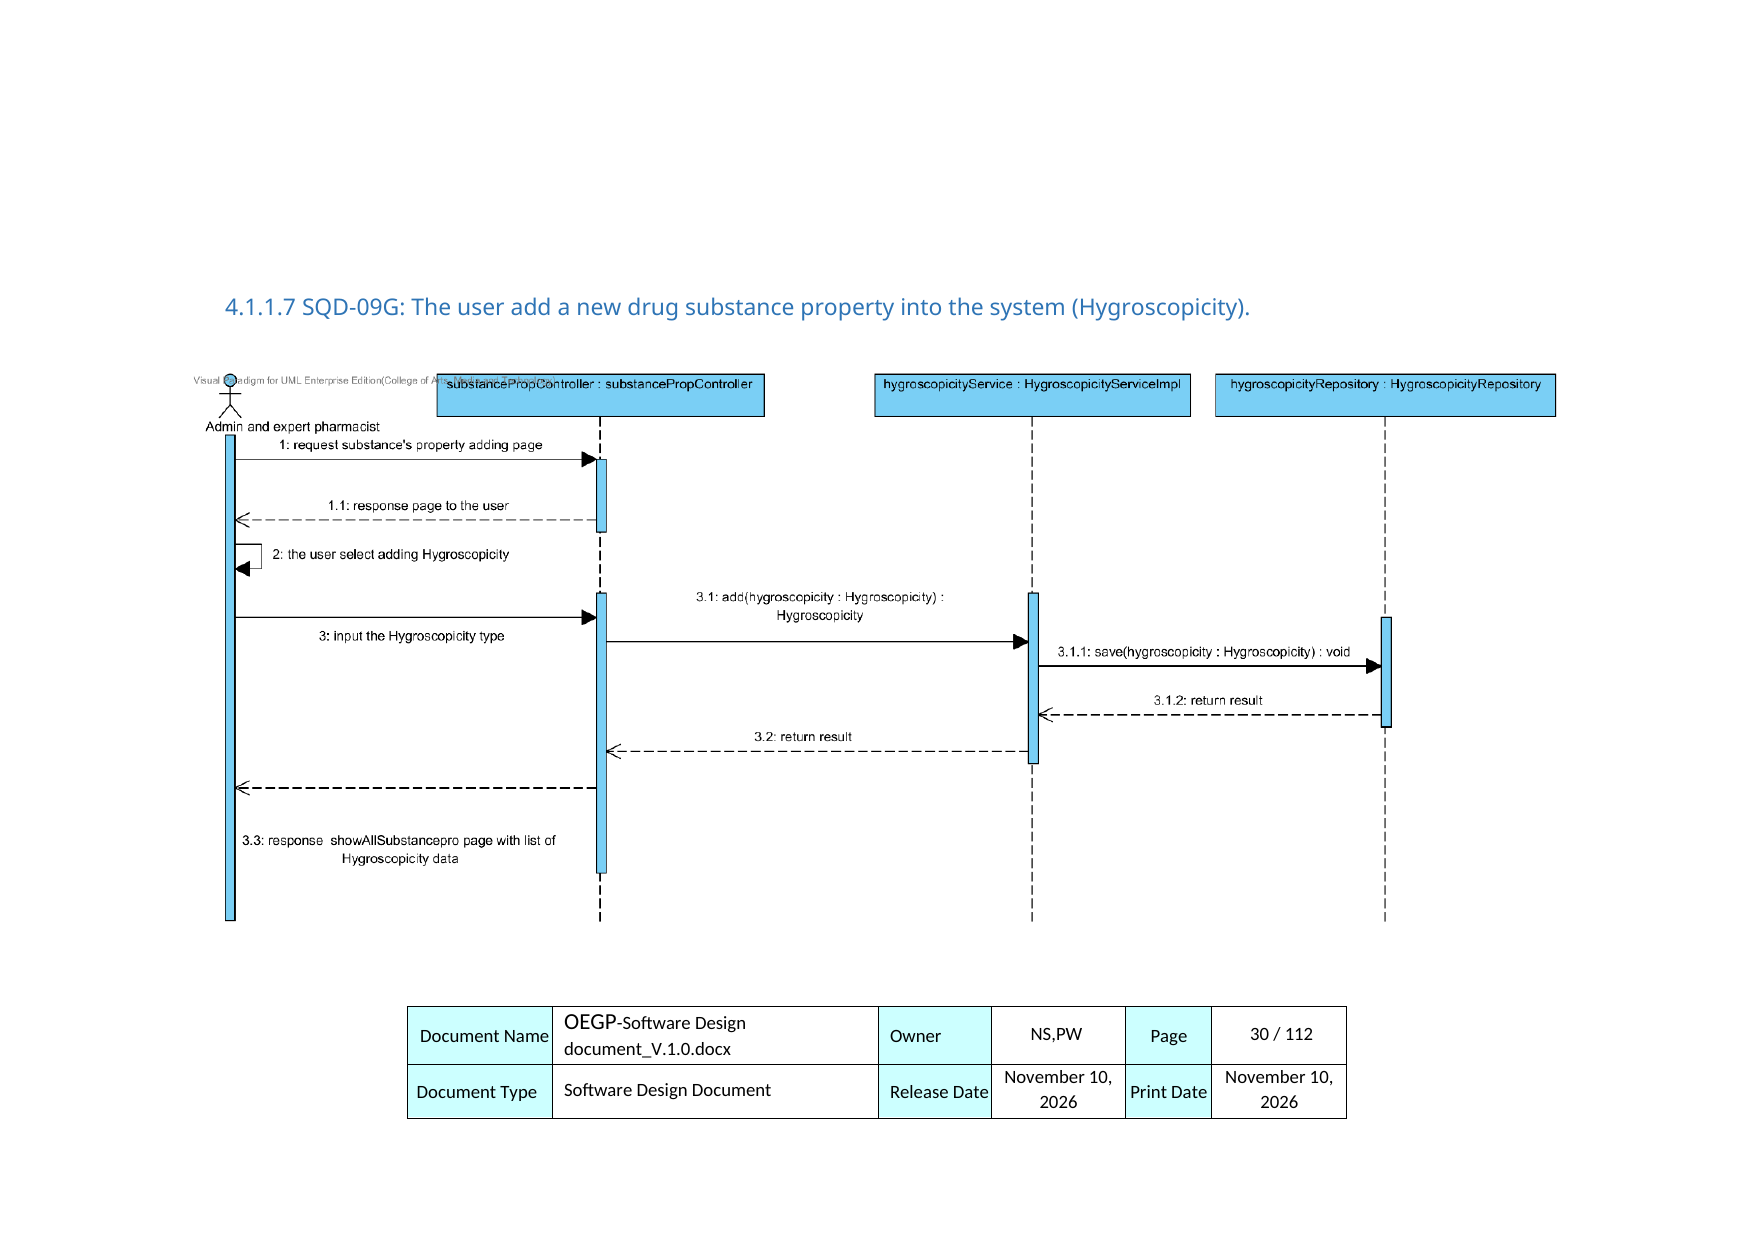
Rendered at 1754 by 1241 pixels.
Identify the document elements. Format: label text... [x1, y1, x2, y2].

subtitle 4.1.1.7 SQD-09G: The user add a new drug substance property into the system (Hygroscopicity). [150, 291, 1604, 322]
picture [193, 371, 1561, 926]
